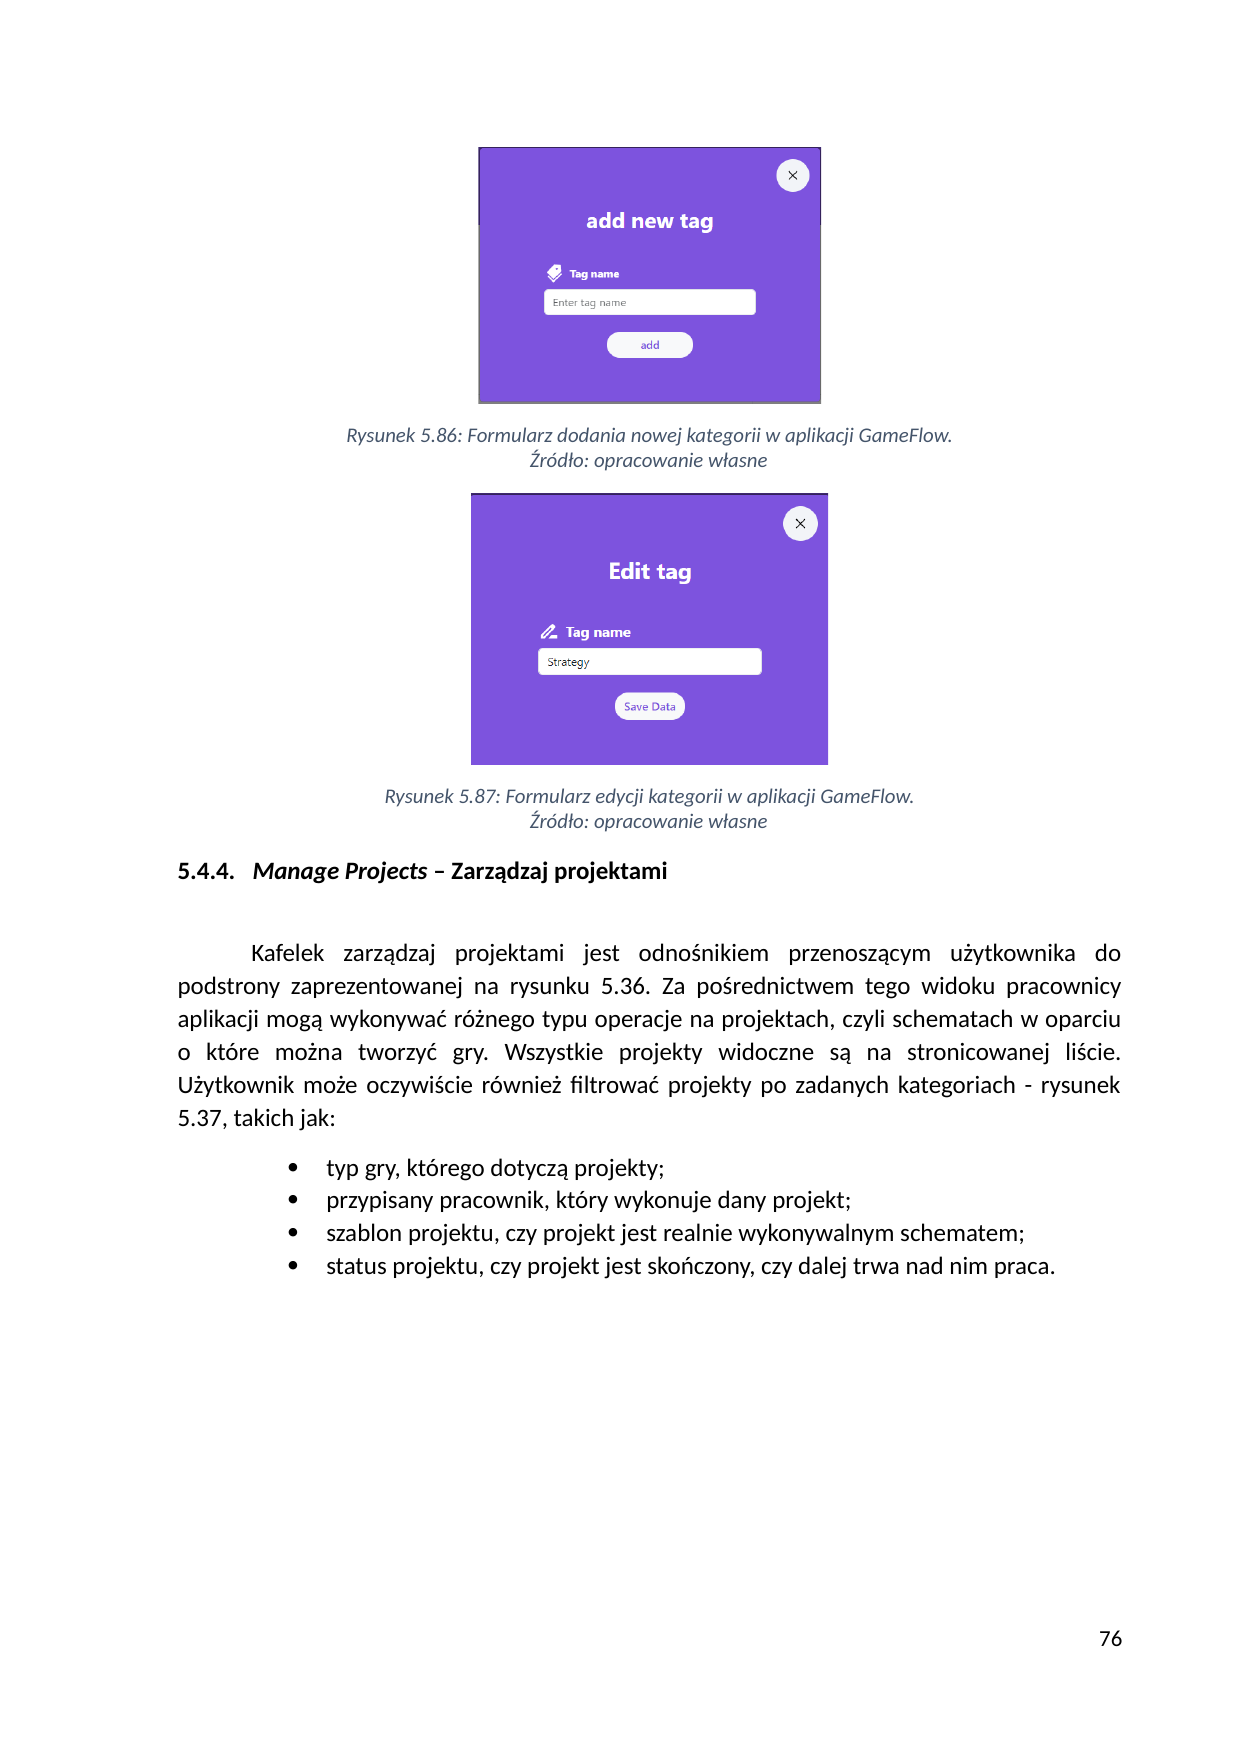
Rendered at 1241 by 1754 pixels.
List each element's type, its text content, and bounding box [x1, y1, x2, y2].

subtitle Manage Projects – Zarządzaj projektami [177, 855, 1122, 886]
text Kafelek zarządzaj projektami jest odnośnikiem przenoszącym użytkownika do podstrony zaprezentowanej na rysunku 5.36. Za pośrednictwem tego widoku pracownicy aplikacji mogą wykonywać różnego typu operacje na projektach, czyli schematach w oparciu o które można tworzyć gry. Wszystkie projekty widoczne są na stronicowanej liście. Użytkownik może oczywiście również filtrować projekty po zadanych kategoriach - rysunek 5.37, takich jak: [177, 937, 1122, 1133]
list typ gry, którego dotyczą projekty; [288, 1152, 1122, 1182]
text Źródło: opracowanie własne [177, 809, 1122, 834]
picture [478, 147, 822, 404]
list przypisany pracownik, który wykonuje dany projekt; [288, 1184, 1122, 1215]
text Źródło: opracowanie własne [177, 447, 1122, 473]
list szablon projektu, czy projekt jest realnie wykonywalnym schematem; [288, 1217, 1122, 1248]
picture [471, 493, 829, 765]
list status projektu, czy projekt jest skończony, czy dalej trwa nad nim praca. [288, 1250, 1122, 1281]
